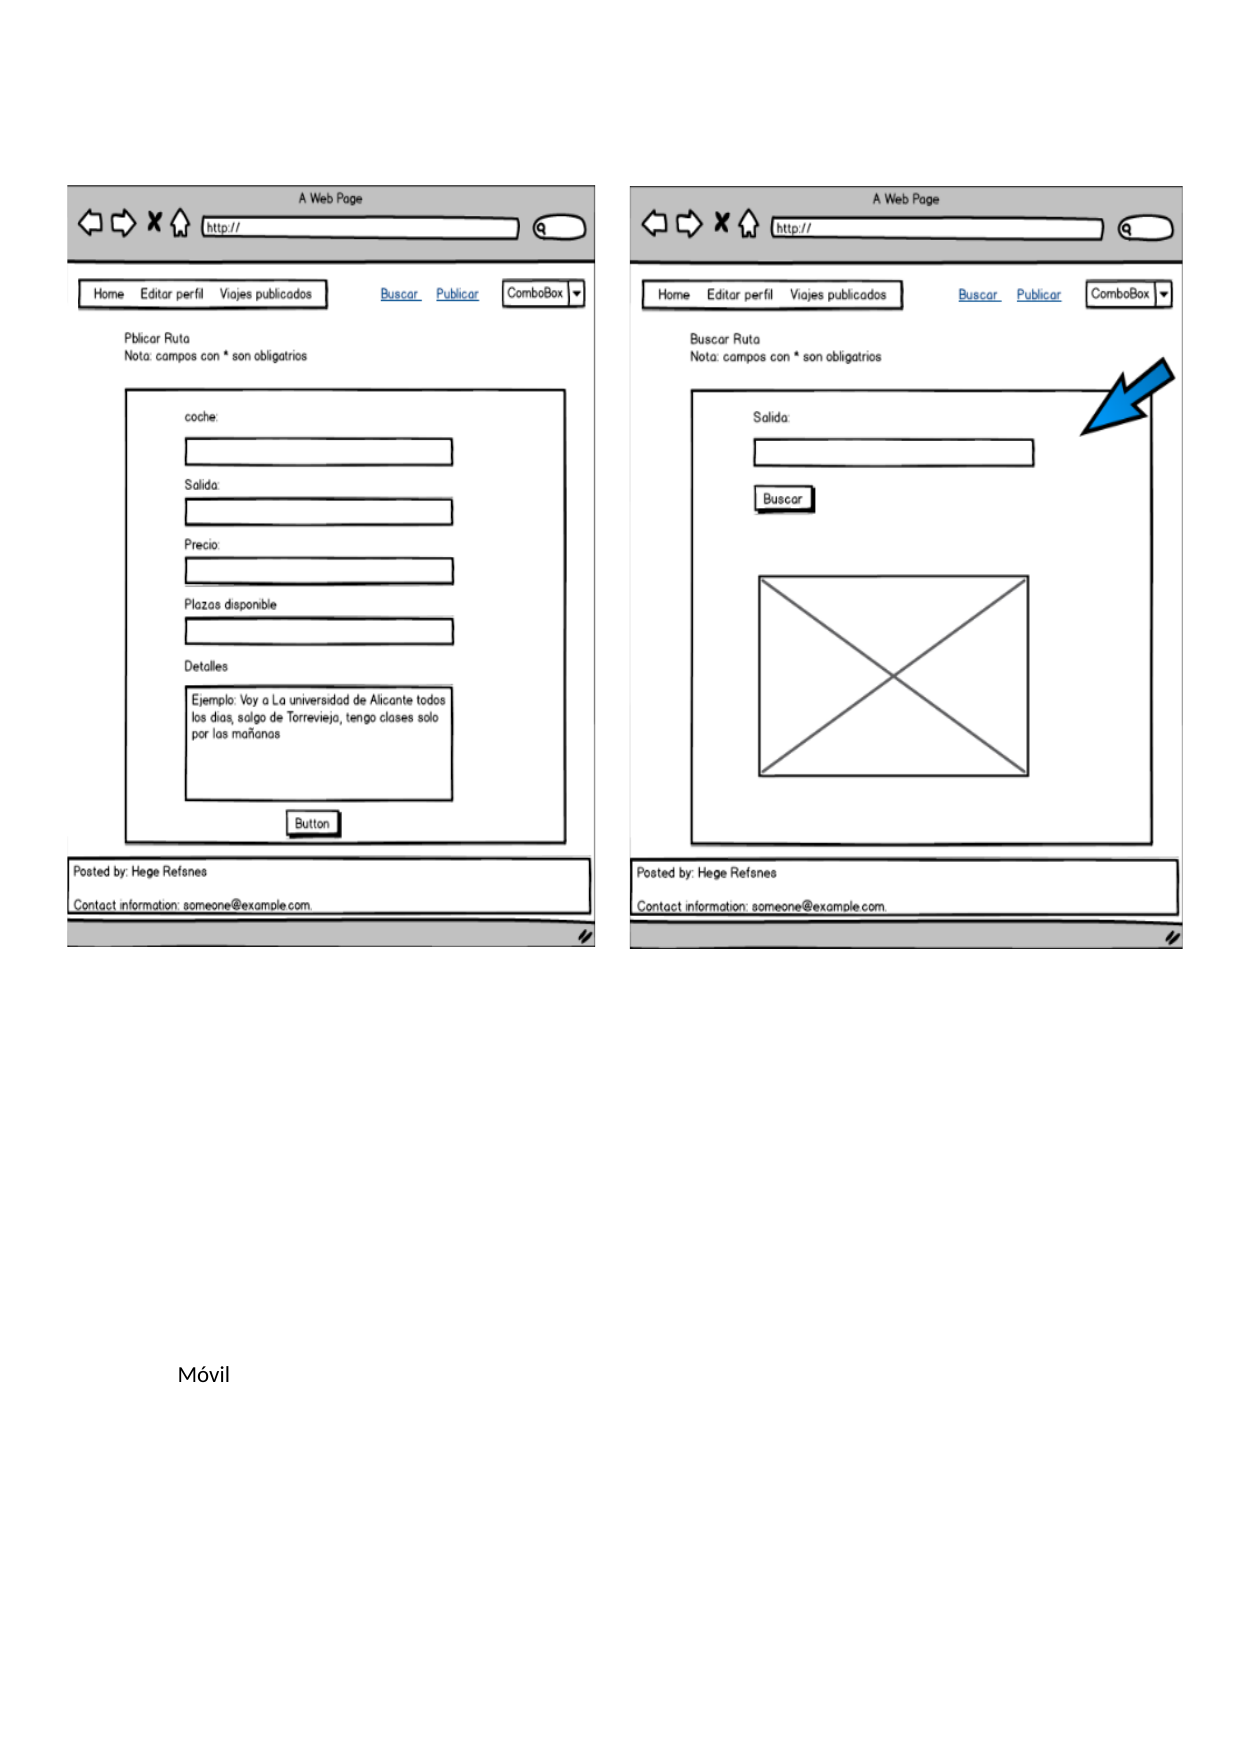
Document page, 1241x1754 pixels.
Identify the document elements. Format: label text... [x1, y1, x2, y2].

picture [67, 185, 596, 947]
picture [629, 186, 1183, 948]
text Móvil [177, 1361, 1063, 1388]
